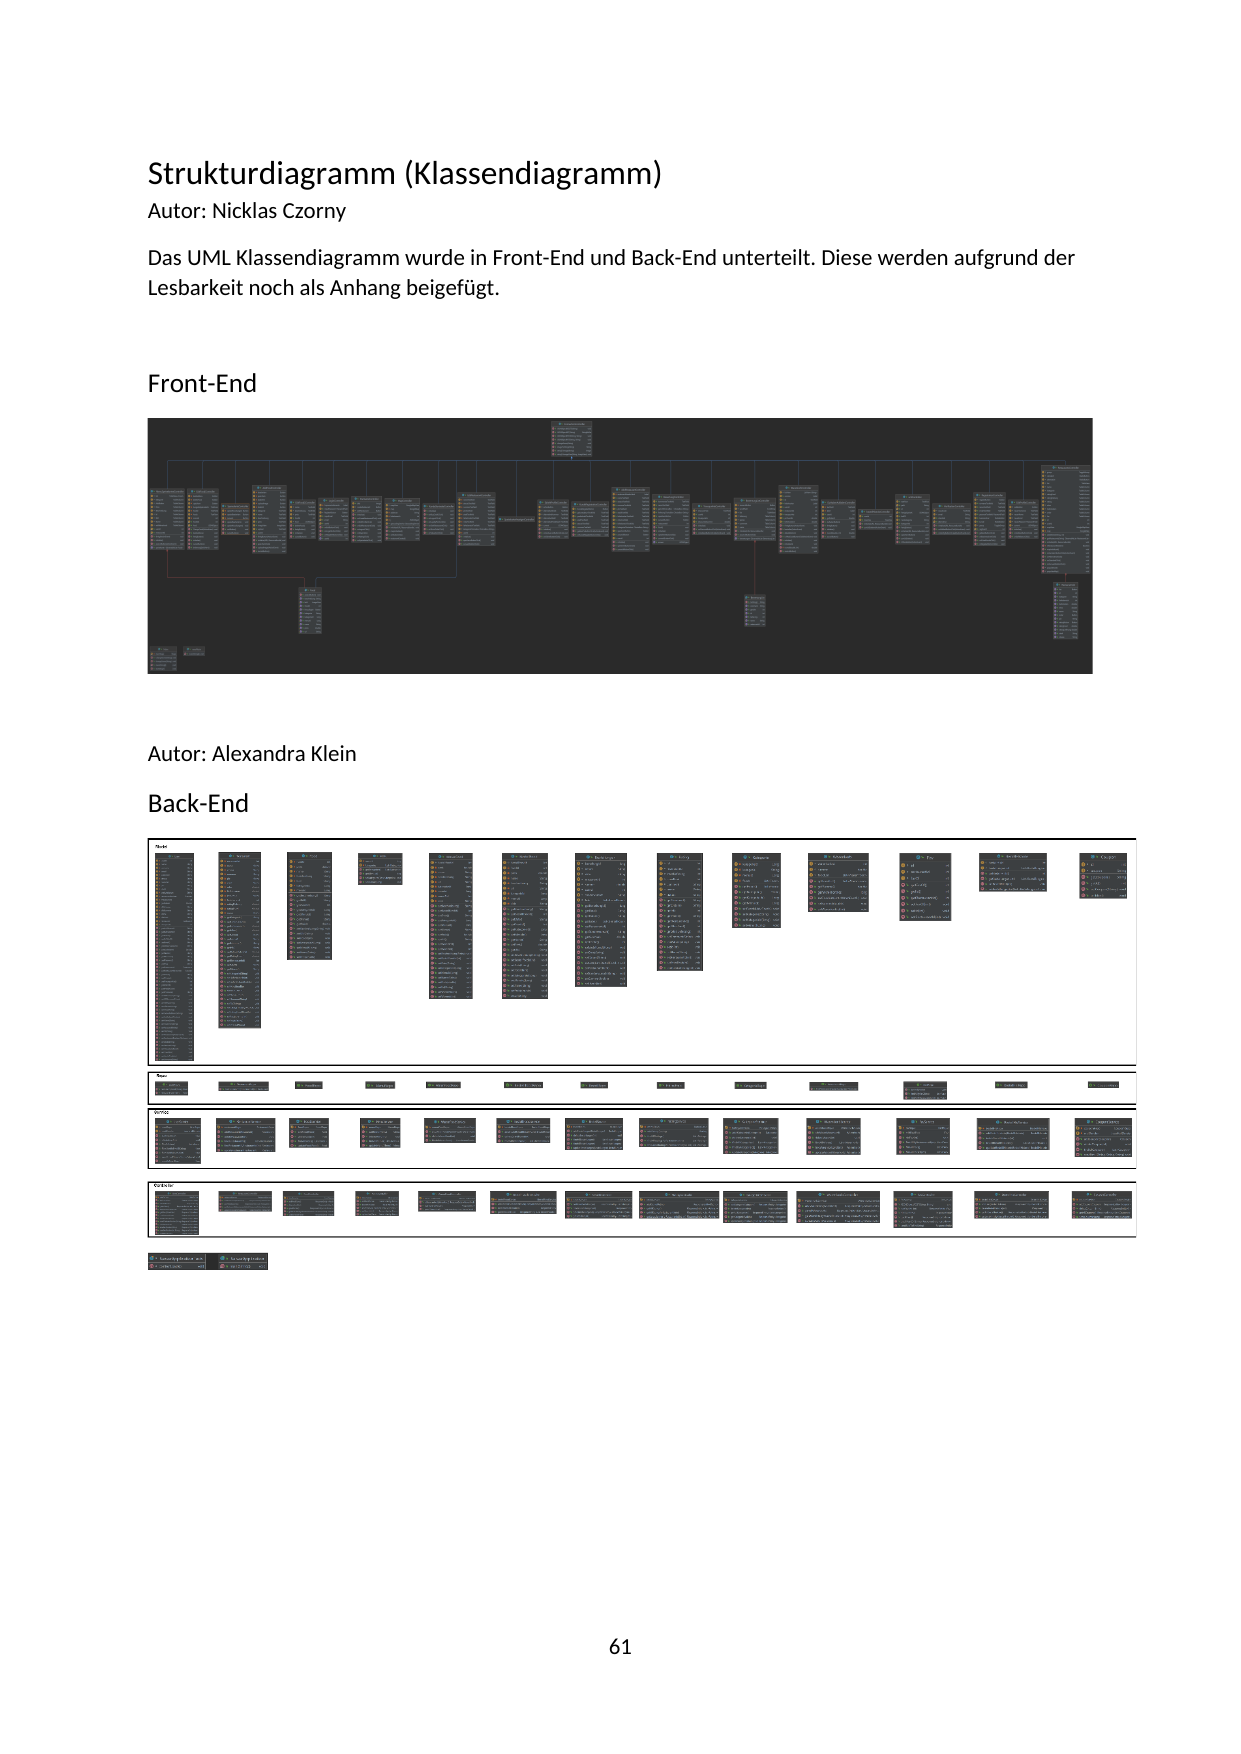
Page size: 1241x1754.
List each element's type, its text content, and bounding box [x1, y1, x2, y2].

picture [147, 418, 1093, 674]
text Autor: Nicklas Czorny [148, 196, 1093, 224]
text Das UML Klassendiagramm wurde in Front-End und Back-End unterteilt. Diese werden aufgrund der Lesbarkeit noch als Anhang beigefügt. [148, 243, 1093, 301]
text Autor: Alexandra Klein [148, 739, 1093, 768]
text Front-End [148, 367, 1093, 399]
picture [147, 838, 1137, 1270]
text Back-End [148, 786, 1093, 819]
subtitle Strukturdiagramm (Klassendiagramm) [148, 152, 1093, 192]
